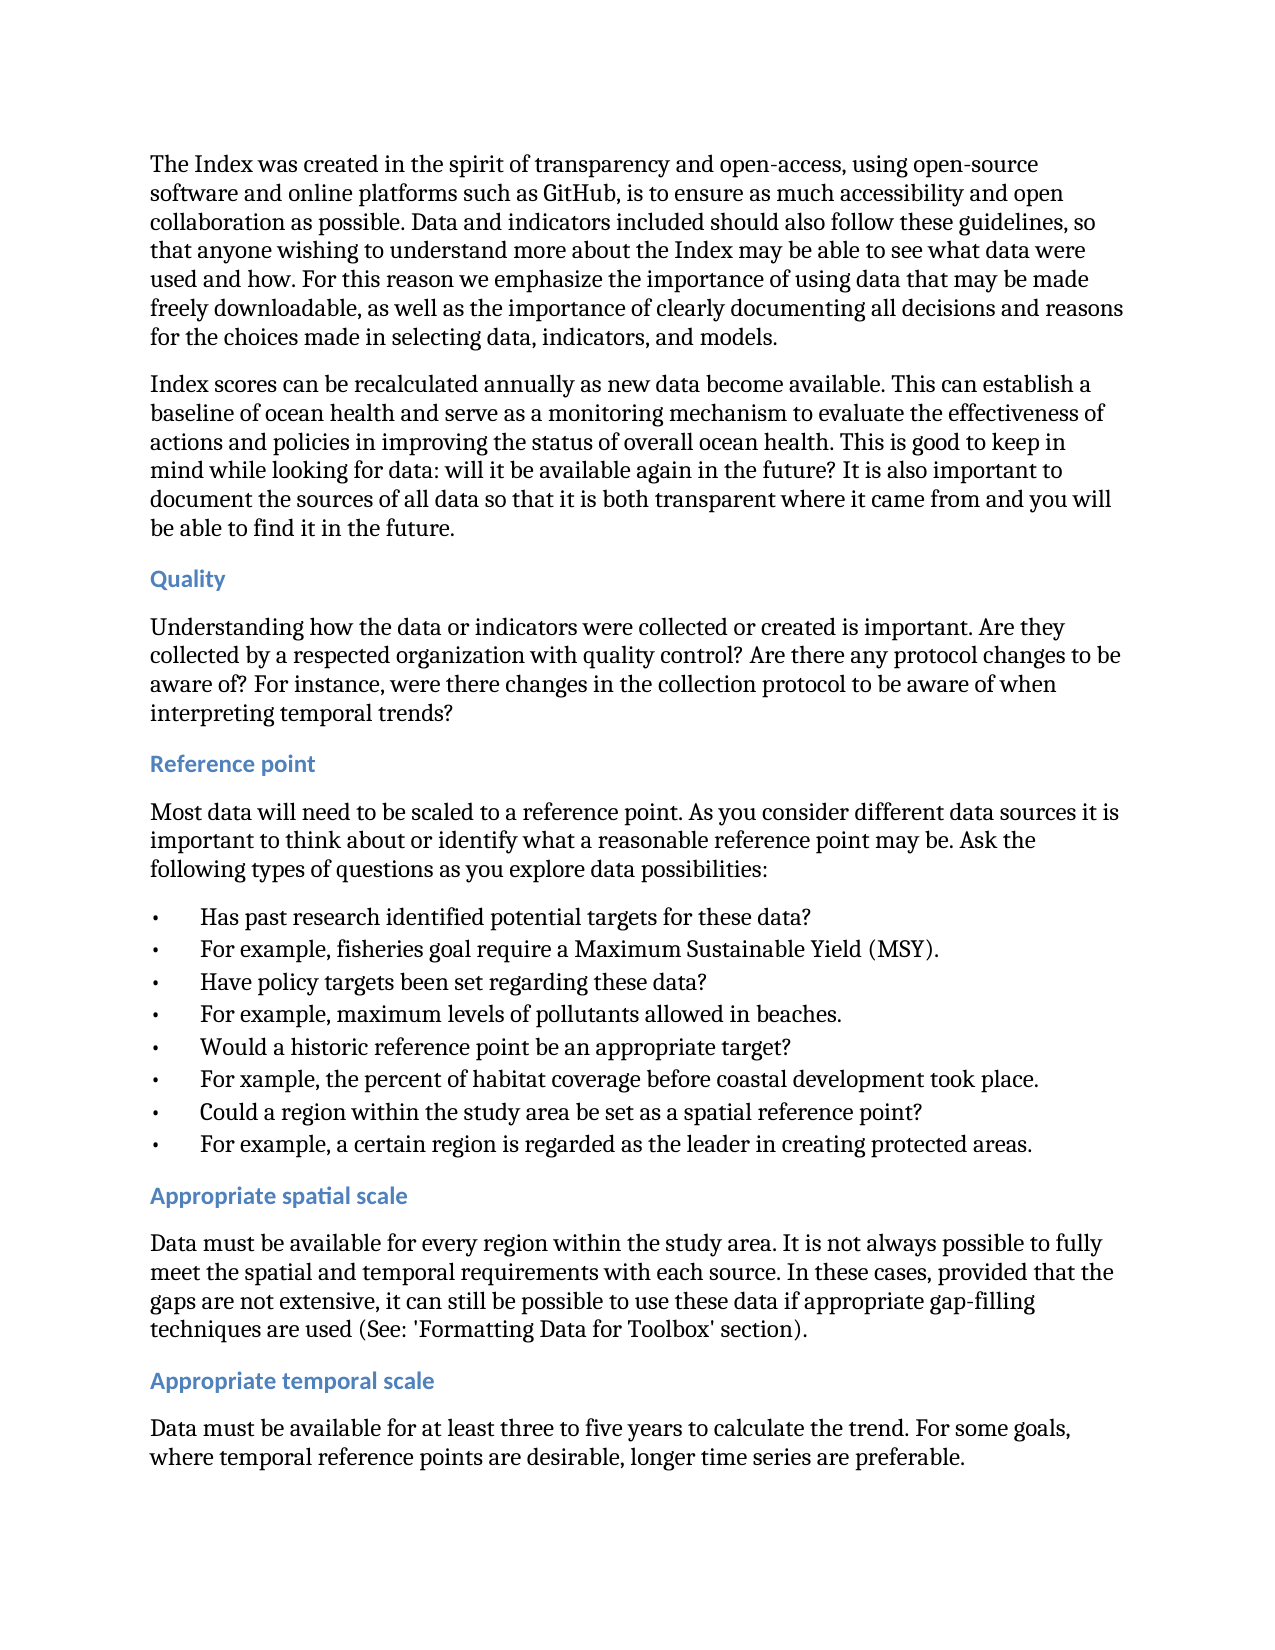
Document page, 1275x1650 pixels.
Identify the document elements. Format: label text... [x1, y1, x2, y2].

text The Index was created in the spirit of transparency and open-access, using open-source software and online platforms such as GitHub, is to ensure as much accessibility and open collaboration as possible. Data and indicators included should also follow these guidelines, so that anyone wishing to understand more about the Index may be able to see what data were used and how. For this reason we emphasize the importance of using data that may be made freely downloadable, as well as the importance of clearly documenting all decisions and reasons for the choices made in selecting data, indicators, and models. [150, 150, 1125, 351]
subtitle Reference point [150, 748, 1125, 779]
list Could a region within the study area be set as a spatial reference point? [150, 1098, 1125, 1126]
text Most data will need to be scaled to a reference point. As you consider different data sources it is important to think about or identify what a reasonable reference point may be. Ask the following types of questions as you explore data possibilities: [150, 798, 1125, 884]
subtitle Appropriate temporal scale [150, 1365, 1125, 1395]
text Understanding how the data or indicators were collected or created is important. Are they collected by a respected organization with quality control? Are there any protocol changes to be aware of? For instance, were there changes in the collection protocol to be aware of when interpreting temporal trends? [150, 613, 1125, 728]
subtitle Appropriate spatial scale [150, 1180, 1125, 1210]
list Would a historic reference point be an appropriate target? [150, 1033, 1125, 1061]
list For example, fisheries goal require a Maximum Sustainable Yield (MSY). [150, 935, 1125, 964]
text Data must be available for at least three to five years to calculate the trend. For some goals, where temporal reference points are desirable, longer time series are preferable. [150, 1414, 1125, 1472]
list For example, a certain region is regarded as the leader in creating protected areas. [150, 1130, 1125, 1159]
subtitle Quality [150, 563, 1125, 594]
text Index scores can be recalculated annually as new data become available. This can establish a baseline of ocean health and serve as a monitoring mechanism to evaluate the effectiveness of actions and policies in improving the status of overall ocean health. This is good to keep in mind while looking for data: will it be available again in the future? It is also important to document the sources of all data so that it is both transparent where it came from and you will be able to find it in the future. [150, 370, 1125, 542]
list Have policy targets been set regarding these data? [150, 968, 1125, 996]
text Data must be available for every region within the study area. It is not always possible to fully meet the spatial and temporal requirements with each source. In these cases, provided that the gaps are not extensive, it can still be possible to use these data if appropriate gap-filling techniques are used (See: 'Formatting Data for Toolbox' section). [150, 1229, 1125, 1344]
list For example, maximum levels of pollutants allowed in beaches. [150, 1000, 1125, 1029]
list Has past research identified potential targets for these data? [150, 903, 1125, 931]
list For xample, the percent of habitat coverage before coastal development took place. [150, 1065, 1125, 1094]
